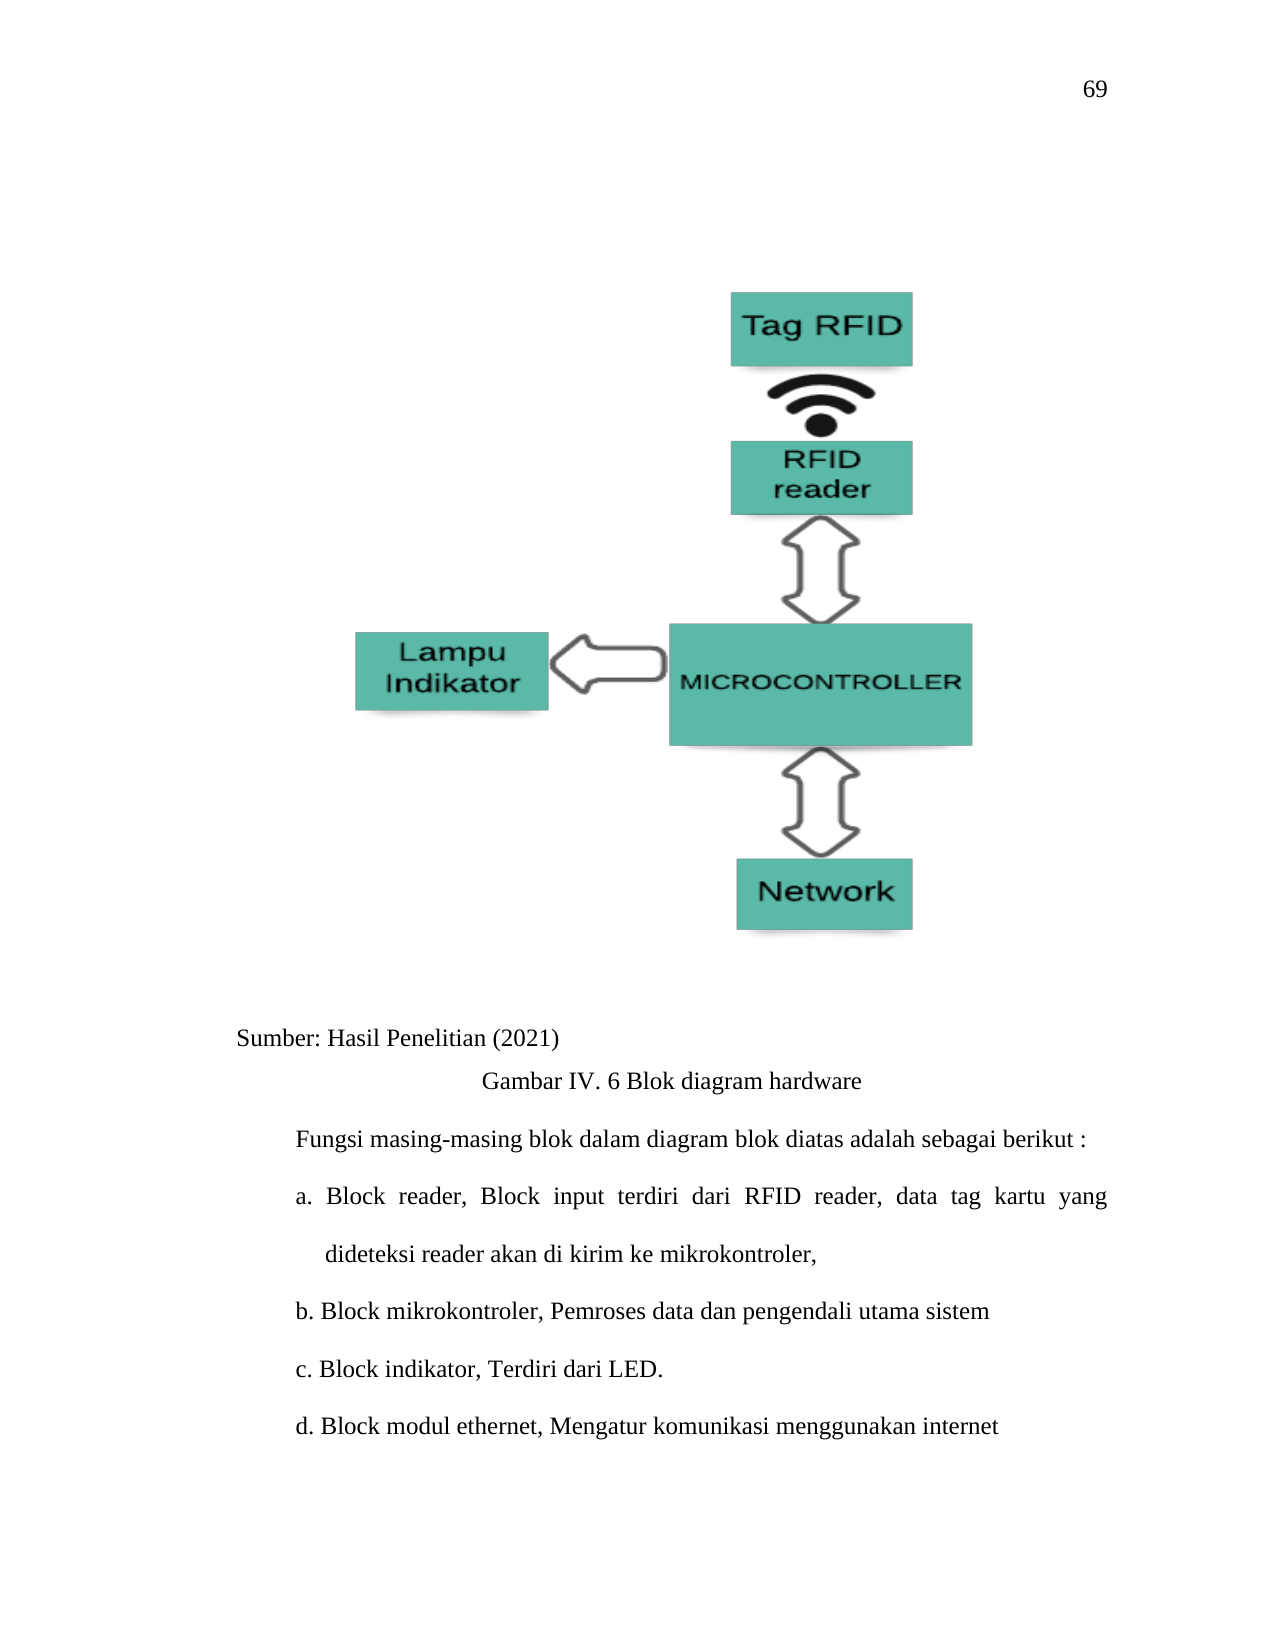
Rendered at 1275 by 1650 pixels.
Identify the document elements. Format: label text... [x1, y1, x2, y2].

list b. Block mikrokontroler, Pemroses data dan pengendali utama sistem [295, 1296, 1107, 1325]
list Fungsi masing-masing blok dalam diagram blok diatas adalah sebagai berikut : [295, 1124, 1107, 1153]
text Sumber: Hasil Penelitian (2021) [236, 1023, 1107, 1052]
list d. Block modul ethernet, Mengatur komunikasi menggunakan internet [295, 1411, 1107, 1440]
list c. Block indikator, Terdiri dari LED. [295, 1354, 1107, 1383]
list a. Block reader, Block input terdiri dari RFID reader, data tag kartu yang dideteksi reader akan di kirim ke mikrokontroler, [295, 1181, 1107, 1268]
picture [256, 236, 1088, 995]
text Gambar IV. 6 Blok diagram hardware [236, 1066, 1107, 1095]
